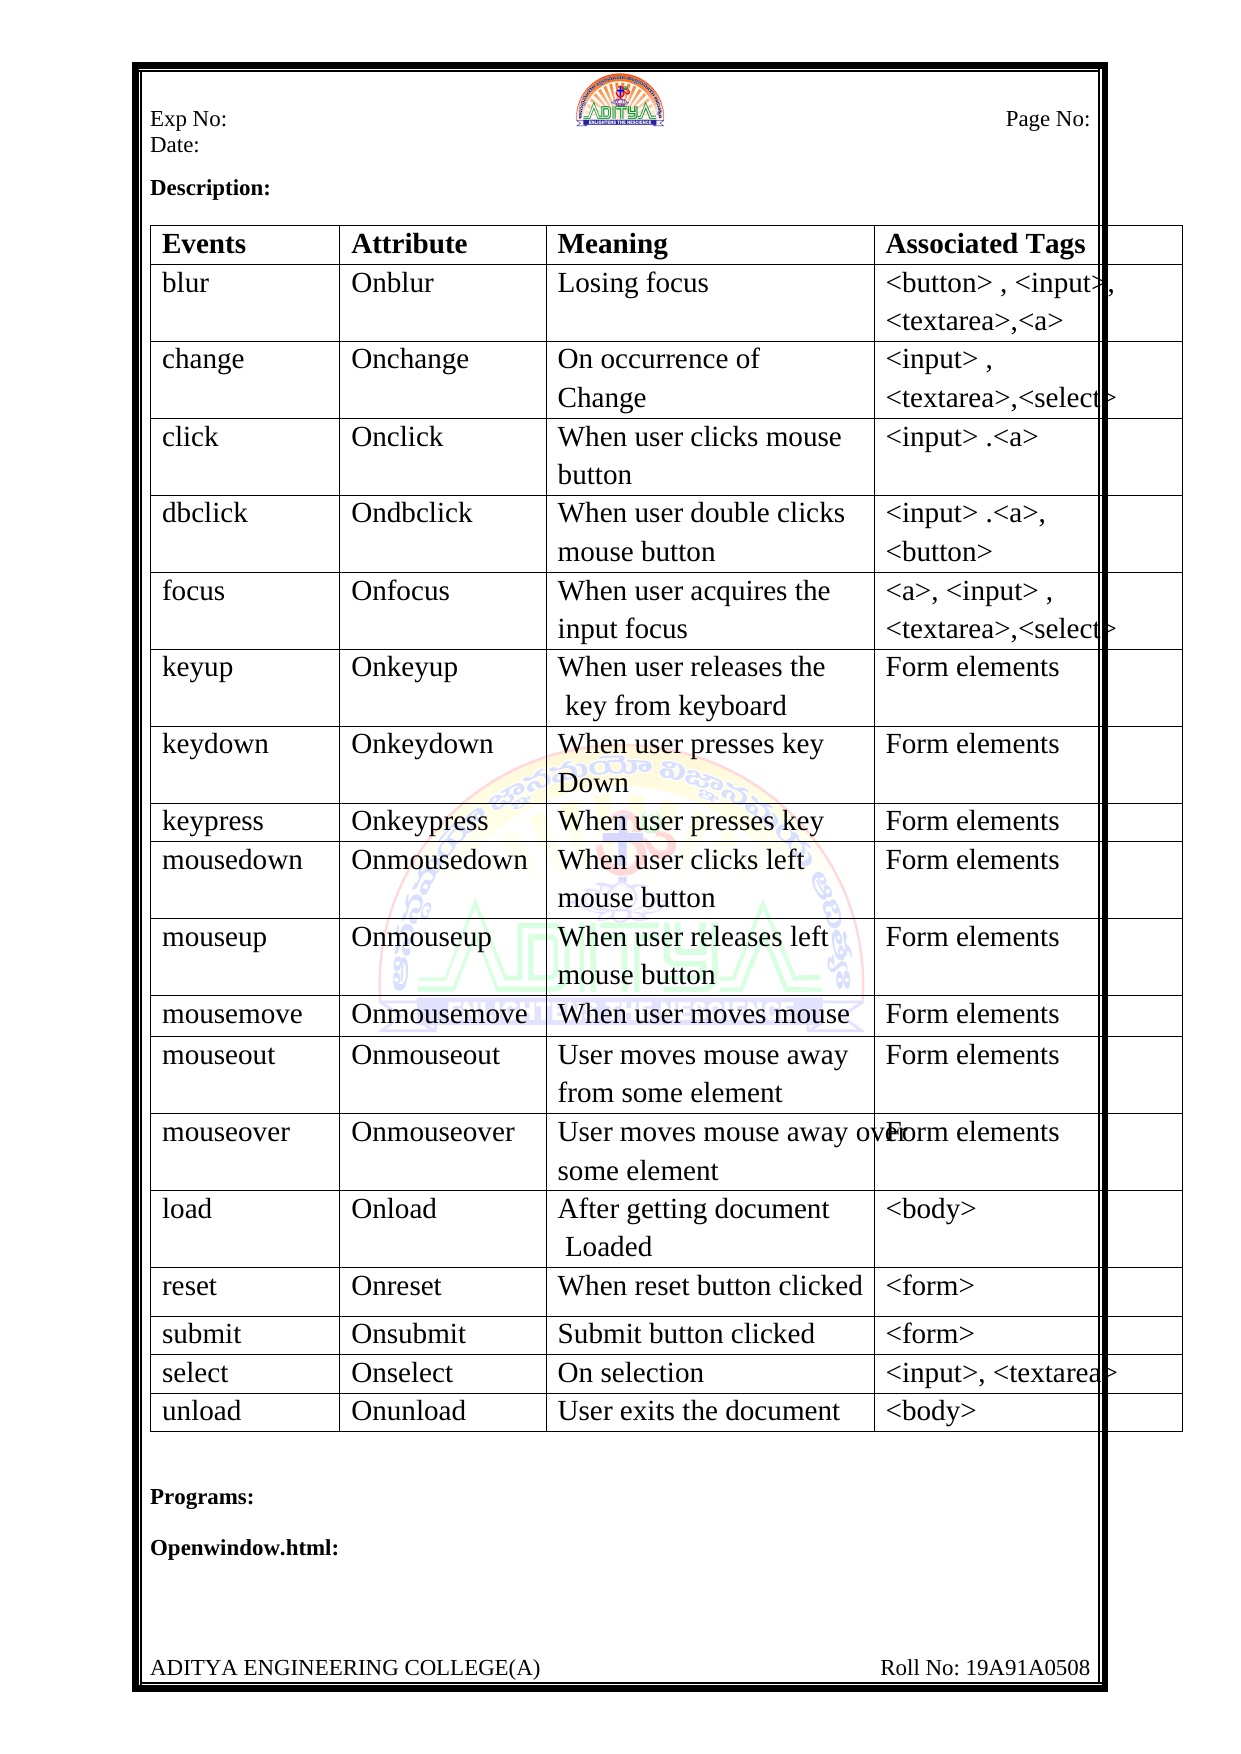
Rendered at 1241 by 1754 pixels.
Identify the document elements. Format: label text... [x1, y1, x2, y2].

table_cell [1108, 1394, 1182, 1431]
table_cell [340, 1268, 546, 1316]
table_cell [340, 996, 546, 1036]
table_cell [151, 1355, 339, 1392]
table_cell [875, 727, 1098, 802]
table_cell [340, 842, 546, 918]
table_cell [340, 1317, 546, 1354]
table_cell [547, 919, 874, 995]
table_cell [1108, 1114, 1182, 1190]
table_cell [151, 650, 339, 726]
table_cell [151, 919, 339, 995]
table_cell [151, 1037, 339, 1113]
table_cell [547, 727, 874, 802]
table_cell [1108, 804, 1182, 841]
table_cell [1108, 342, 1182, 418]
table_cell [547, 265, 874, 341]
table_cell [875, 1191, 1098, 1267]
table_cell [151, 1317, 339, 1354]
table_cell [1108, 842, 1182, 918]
text Programs: [150, 1483, 1090, 1509]
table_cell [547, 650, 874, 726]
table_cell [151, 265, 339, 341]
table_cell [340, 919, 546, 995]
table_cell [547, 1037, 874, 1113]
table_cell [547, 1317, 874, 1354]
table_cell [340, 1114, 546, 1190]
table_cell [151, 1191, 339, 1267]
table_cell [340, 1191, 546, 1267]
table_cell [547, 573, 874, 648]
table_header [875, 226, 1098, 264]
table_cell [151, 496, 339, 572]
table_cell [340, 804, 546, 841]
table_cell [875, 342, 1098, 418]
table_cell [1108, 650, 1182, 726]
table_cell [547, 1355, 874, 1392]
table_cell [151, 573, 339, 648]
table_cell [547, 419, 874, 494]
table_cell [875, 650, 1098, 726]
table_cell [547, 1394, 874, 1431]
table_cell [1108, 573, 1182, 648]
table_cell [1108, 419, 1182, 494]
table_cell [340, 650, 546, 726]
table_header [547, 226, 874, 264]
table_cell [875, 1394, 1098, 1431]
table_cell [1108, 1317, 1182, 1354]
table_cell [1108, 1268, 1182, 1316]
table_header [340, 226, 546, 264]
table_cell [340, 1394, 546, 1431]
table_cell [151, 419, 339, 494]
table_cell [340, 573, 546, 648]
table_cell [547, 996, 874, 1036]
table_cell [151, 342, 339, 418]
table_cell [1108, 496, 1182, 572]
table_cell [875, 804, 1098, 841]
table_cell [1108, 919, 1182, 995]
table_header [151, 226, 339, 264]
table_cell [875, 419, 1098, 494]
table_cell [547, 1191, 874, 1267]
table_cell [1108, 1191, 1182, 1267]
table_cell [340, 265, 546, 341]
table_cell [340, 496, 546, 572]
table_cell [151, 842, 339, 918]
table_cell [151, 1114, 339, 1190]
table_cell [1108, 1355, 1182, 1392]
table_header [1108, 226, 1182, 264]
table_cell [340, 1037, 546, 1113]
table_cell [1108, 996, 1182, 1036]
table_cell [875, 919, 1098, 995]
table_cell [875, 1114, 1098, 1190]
text Openwindow.html: [150, 1534, 1090, 1560]
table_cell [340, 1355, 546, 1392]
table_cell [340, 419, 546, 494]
picture [575, 73, 665, 127]
text Description: [150, 174, 1090, 201]
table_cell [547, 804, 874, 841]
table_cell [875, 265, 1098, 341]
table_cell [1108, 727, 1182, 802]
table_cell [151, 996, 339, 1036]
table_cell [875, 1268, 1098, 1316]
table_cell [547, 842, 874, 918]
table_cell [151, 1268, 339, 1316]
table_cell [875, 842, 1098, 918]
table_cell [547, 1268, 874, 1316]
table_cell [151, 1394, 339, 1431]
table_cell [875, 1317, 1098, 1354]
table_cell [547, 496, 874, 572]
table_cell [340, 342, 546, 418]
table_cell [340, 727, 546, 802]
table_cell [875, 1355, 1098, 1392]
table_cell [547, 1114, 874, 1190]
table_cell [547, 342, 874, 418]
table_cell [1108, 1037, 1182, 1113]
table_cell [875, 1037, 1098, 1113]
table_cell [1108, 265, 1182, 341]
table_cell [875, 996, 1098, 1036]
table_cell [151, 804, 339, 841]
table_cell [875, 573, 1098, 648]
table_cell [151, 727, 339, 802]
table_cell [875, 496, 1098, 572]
